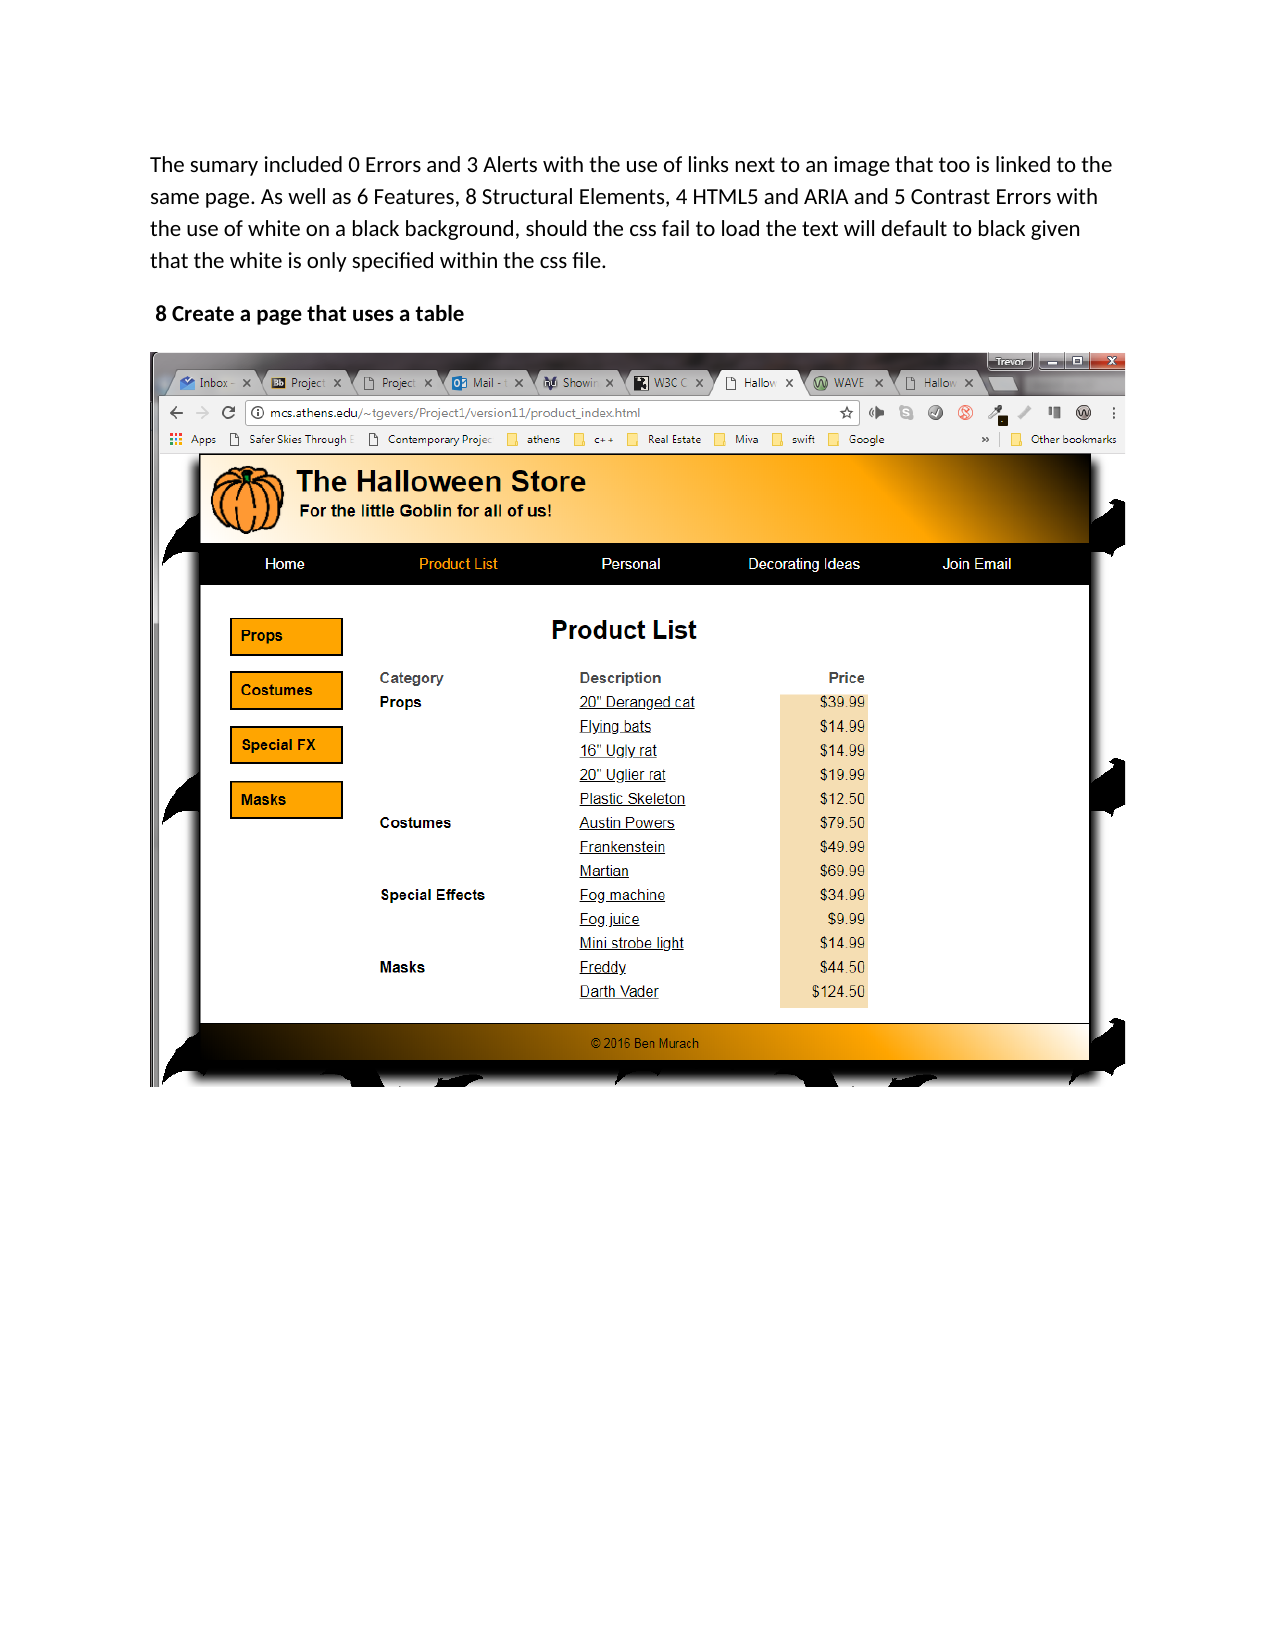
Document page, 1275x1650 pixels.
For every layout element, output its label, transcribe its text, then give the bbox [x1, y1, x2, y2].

text 8 Create a page that uses a table [150, 299, 1125, 328]
text The sumary included 0 Errors and 3 Alerts with the use of links next to an image that too is linked to the same page. As well as 6 Features, 8 Structural Elements, 4 HTML5 and ARIA and 5 Contrast Errors with the use of white on a black background, should the css fail to load the text will default to black given that the white is only specified within the css file. [150, 150, 1125, 274]
picture [150, 352, 1125, 1087]
